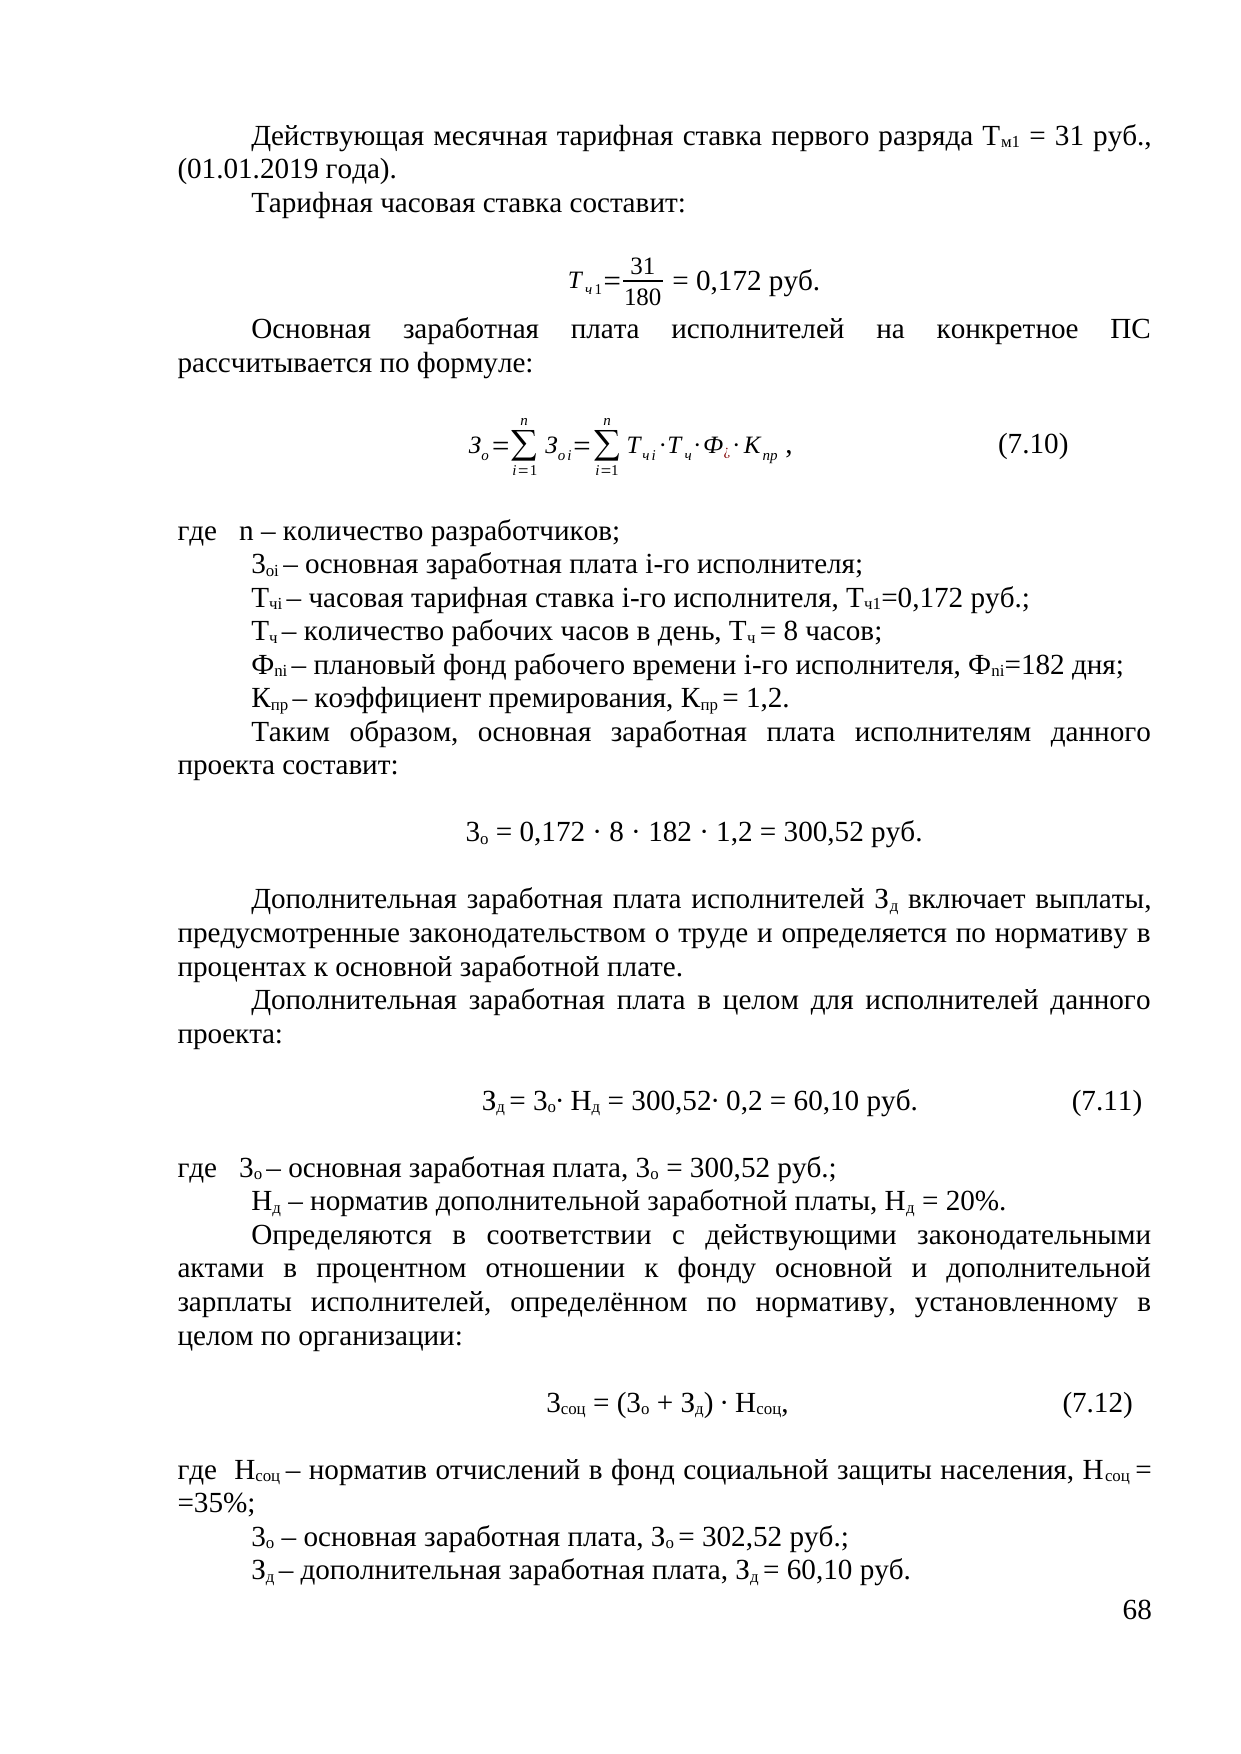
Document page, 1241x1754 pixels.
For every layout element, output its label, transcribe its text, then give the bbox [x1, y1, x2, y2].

text Тч – количество рабочих часов в день, Тч = 8 часов; [177, 613, 1152, 647]
text Дополнительная заработная плата в целом для исполнителей данного проекта: [177, 982, 1152, 1049]
text где n – количество разработчиков; [177, 513, 1152, 546]
text 3oi – основная заработная плата i-го исполнителя; [177, 546, 1152, 580]
text Тарифная часовая ставка составит: [177, 185, 1152, 219]
text Таким образом, основная заработная плата исполнителям данного проекта составит: [177, 714, 1152, 781]
text , (7.10) [177, 412, 1152, 479]
text где 3о – основная заработная плата, 3о = 300,52 руб.; [177, 1150, 1152, 1183]
text 3о = 0,172 · 8 · 182 · 1,2 = 300,52 руб. [177, 814, 1152, 848]
text 3соц = (3о + Зд) ∙ Нсоц, (7.12) [177, 1385, 1152, 1418]
text Фni – плановый фонд рабочего времени i-го исполнителя, Фni=182 дня; [177, 647, 1152, 680]
text Дополнительная заработная плата исполнителей Зд включает выплаты, предусмотренные законодательством о труде и определяется по нормативу в процентах к основной заработной плате. [177, 882, 1152, 982]
text Действующая месячная тарифная ставка первого разряда Тм1 = 31 руб., (01.01.2019 года). [177, 118, 1152, 185]
text 3о – основная заработная плата, Зо = 302,52 руб.; [177, 1519, 1152, 1552]
text Основная заработная плата исполнителей на конкретное ПС рассчитывается по формуле: [177, 311, 1152, 378]
text где Нсоц – норматив отчислений в фонд социальной защиты населения, Нсоц = =35%; [177, 1452, 1152, 1519]
text Нд – норматив дополнительной заработной платы, Нд = 20%. [177, 1183, 1152, 1217]
text = 0,172 руб. [177, 252, 1152, 311]
text Зд = 3о∙ Нд = 300,52∙ 0,2 = 60,10 руб. (7.11) [398, 1083, 1152, 1116]
text Тчi – часовая тарифная ставка i-го исполнителя, Тч1=0,172 руб.; [177, 580, 1152, 613]
text Определяются в соответствии с действующими законодательными актами в процентном отношении к фонду основной и дополнительной зарплаты исполнителей, определённом по нормативу, установленному в целом по организации: [177, 1217, 1152, 1351]
text Зд – дополнительная заработная плата, Зд = 60,10 руб. [177, 1552, 1152, 1586]
text Кпр – коэффициент премирования, Кпр = 1,2. [177, 680, 1152, 714]
